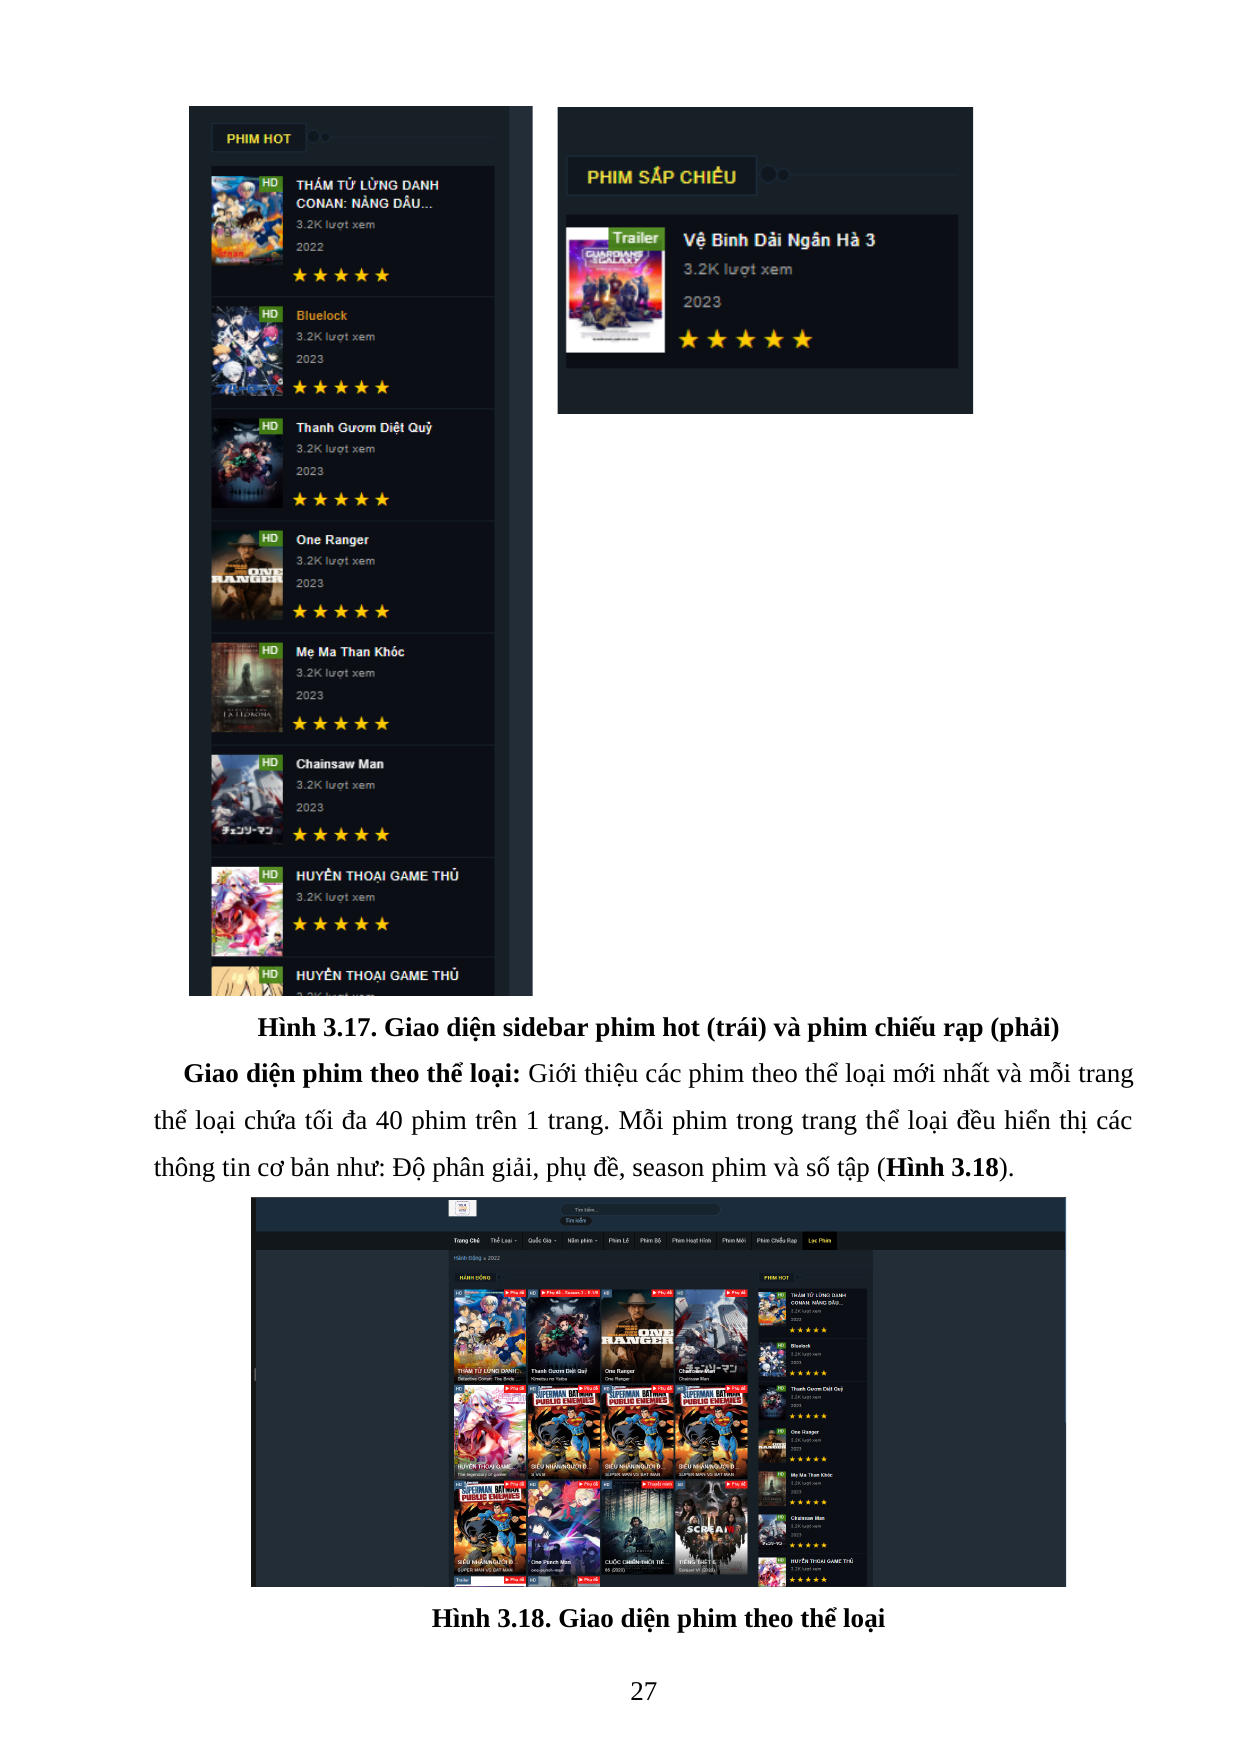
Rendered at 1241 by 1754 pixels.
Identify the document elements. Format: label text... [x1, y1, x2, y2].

picture [251, 1197, 1067, 1587]
text Giao diện phim theo thể loại: Giới thiệu các phim theo thể loại mới nhất và mỗi trang thể loại chứa tối đa 40 phim trên 1 trang. Mỗi phim trong trang thể loại đều hiển thị các thông tin cơ bản như: Độ phân giải, phụ đề, season phim và số tập (Hình 3.18). [153, 1057, 1134, 1182]
picture [189, 106, 533, 996]
text Hình 3.17. Giao diện sidebar phim hot (trái) và phim chiếu rạp (phải) [153, 1011, 1134, 1042]
text Hình 3.18. Giao diện phim theo thể loại [153, 1602, 1134, 1634]
picture [557, 107, 974, 414]
